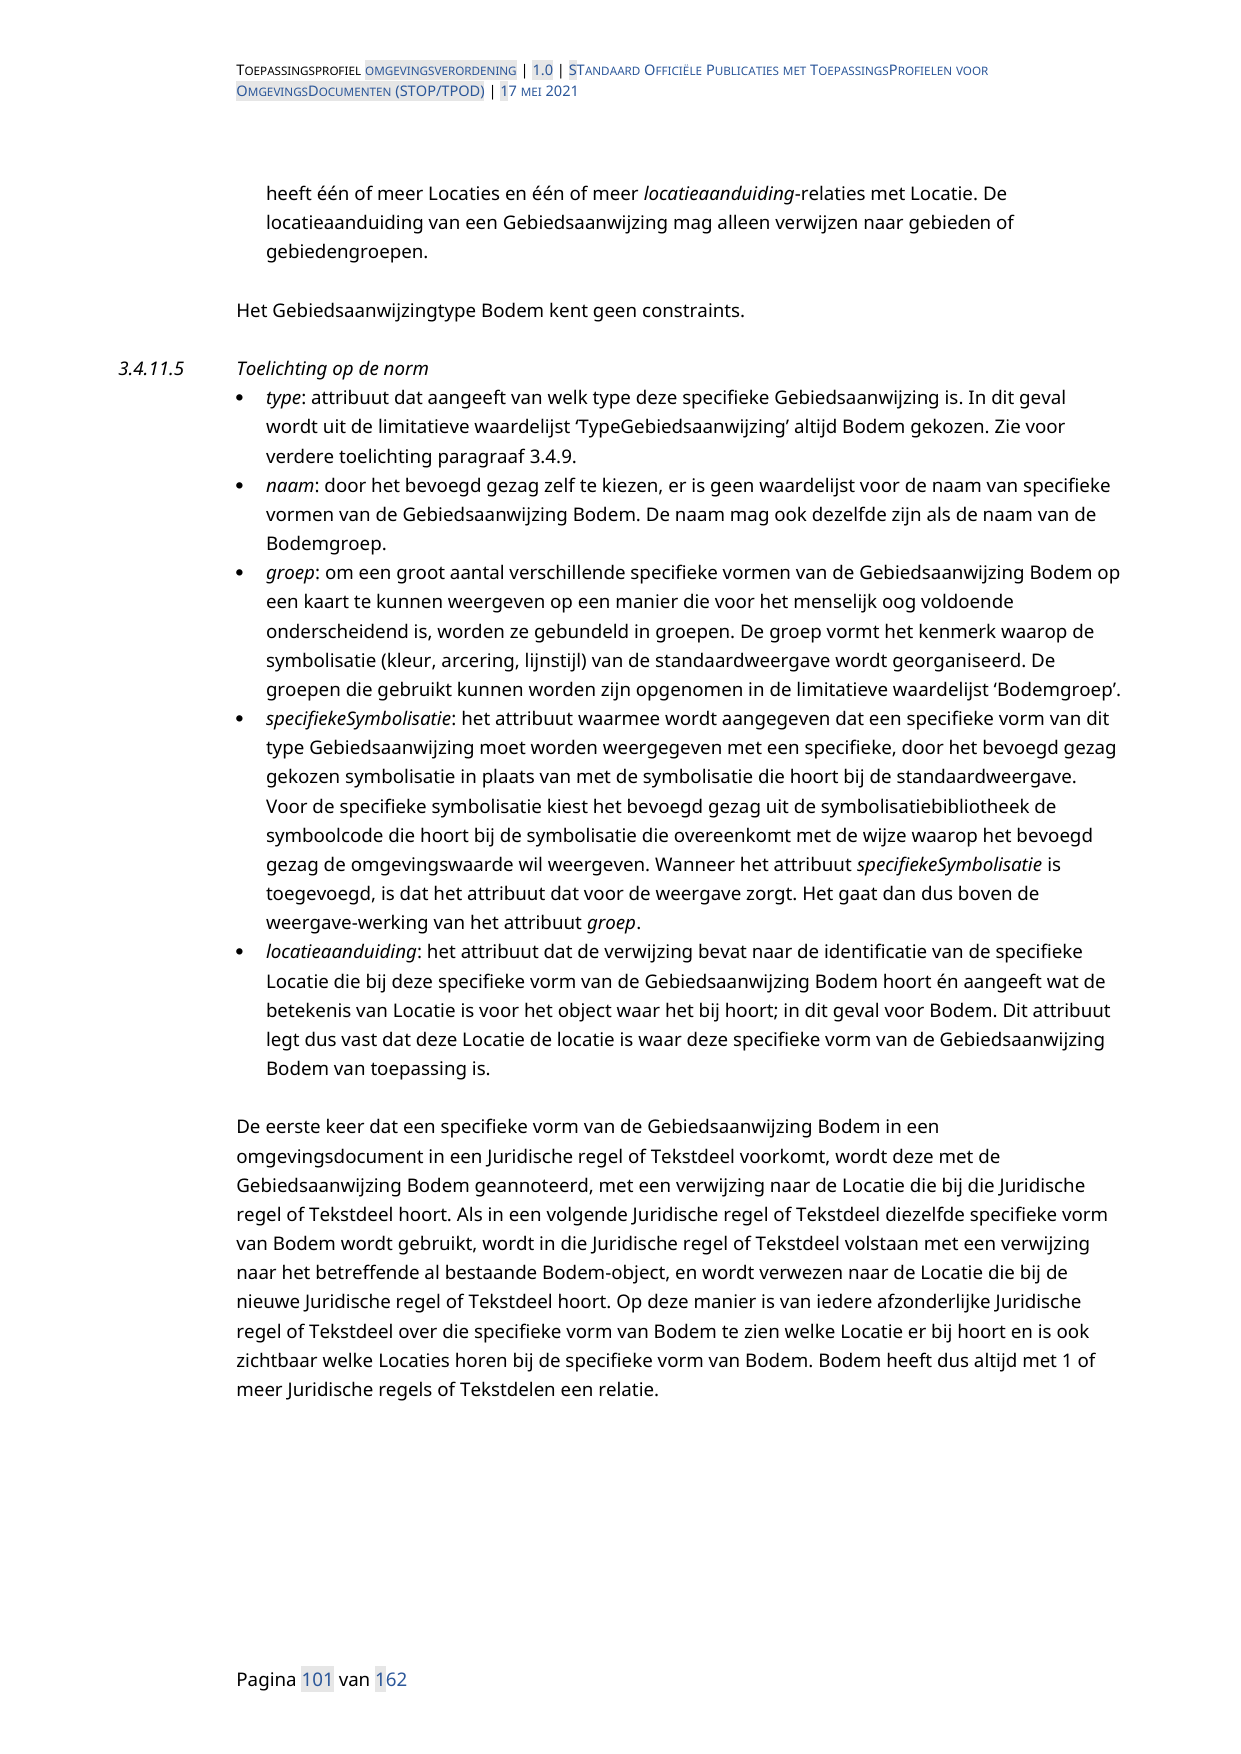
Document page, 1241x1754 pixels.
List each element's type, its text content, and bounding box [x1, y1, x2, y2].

text specifiekeSymbolisatie: het attribuut waarmee wordt aangegeven dat een specifieke vorm van dit type Gebiedsaanwijzing moet worden weergegeven met een specifieke, door het bevoegd gezag gekozen symbolisatie in plaats van met de symbolisatie die hoort bij de standaardweergave. Voor de specifieke symbolisatie kiest het bevoegd gezag uit de symbolisatiebibliotheek de symboolcode die hoort bij de symbolisatie die overeenkomt met de wijze waarop het bevoegd gezag de omgevingswaarde wil weergeven. Wanneer het attribuut specifiekeSymbolisatie is toegevoegd, is dat het attribuut dat voor de weergave zorgt. Het gaat dan dus boven de weergave-werking van het attribuut groep. [236, 702, 1122, 936]
text groep: om een groot aantal verschillende specifieke vormen van de Gebiedsaanwijzing Bodem op een kaart te kunnen weergeven op een manier die voor het menselijk oog voldoende onderscheidend is, worden ze gebundeld in groepen. De groep vormt het kenmerk waarop de symbolisatie (kleur, arcering, lijnstijl) van de standaardweergave wordt georganiseerd. De groepen die gebruikt kunnen worden zijn opgenomen in de limitatieve waardelijst ‘Bodemgroep’. [236, 556, 1122, 702]
text naam: door het bevoegd gezag zelf te kiezen, er is geen waardelijst voor de naam van specifieke vormen van de Gebiedsaanwijzing Bodem. De naam mag ook dezelfde zijn als de naam van de Bodemgroep. [236, 469, 1122, 556]
subtitle Toelichting op de norm [118, 352, 1122, 381]
text type: attribuut dat aangeeft van welk type deze specifieke Gebiedsaanwijzing is. In dit geval wordt uit de limitatieve waardelijst ‘TypeGebiedsaanwijzing’ altijd Bodem gekozen. Zie voor verdere toelichting paragraaf 6.4.9. [236, 381, 1122, 469]
text locatieaanduiding: het attribuut dat de verwijzing bevat naar de identificatie van de specifieke Locatie die bij deze specifieke vorm van de Gebiedsaanwijzing Bodem hoort én aangeeft wat de betekenis van Locatie is voor het object waar het bij hoort; in dit geval voor Bodem. Dit attribuut legt dus vast dat deze Locatie de locatie is waar deze specifieke vorm van de Gebiedsaanwijzing Bodem van toepassing is. [236, 936, 1122, 1081]
text Het Gebiedsaanwijzingtype Bodem kent geen constraints. [236, 294, 1122, 323]
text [236, 177, 1122, 265]
text De eerste keer dat een specifieke vorm van de Gebiedsaanwijzing Bodem in een omgevingsdocument in een Juridische regel of Tekstdeel voorkomt, wordt deze met de Gebiedsaanwijzing Bodem geannoteerd, met een verwijzing naar de Locatie die bij die Juridische regel of Tekstdeel hoort. Als in een volgende Juridische regel of Tekstdeel diezelfde specifieke vorm van Bodem wordt gebruikt, wordt in die Juridische regel of Tekstdeel volstaan met een verwijzing naar het betreffende al bestaande Bodem-object, en wordt verwezen naar de Locatie die bij de nieuwe Juridische regel of Tekstdeel hoort. Op deze manier is van iedere afzonderlijke Juridische regel of Tekstdeel over die specifieke vorm van Bodem te zien welke Locatie er bij hoort en is ook zichtbaar welke Locaties horen bij de specifieke vorm van Bodem. Bodem heeft dus altijd met 1 of meer Juridische regels of Tekstdelen een relatie. [236, 1111, 1122, 1402]
